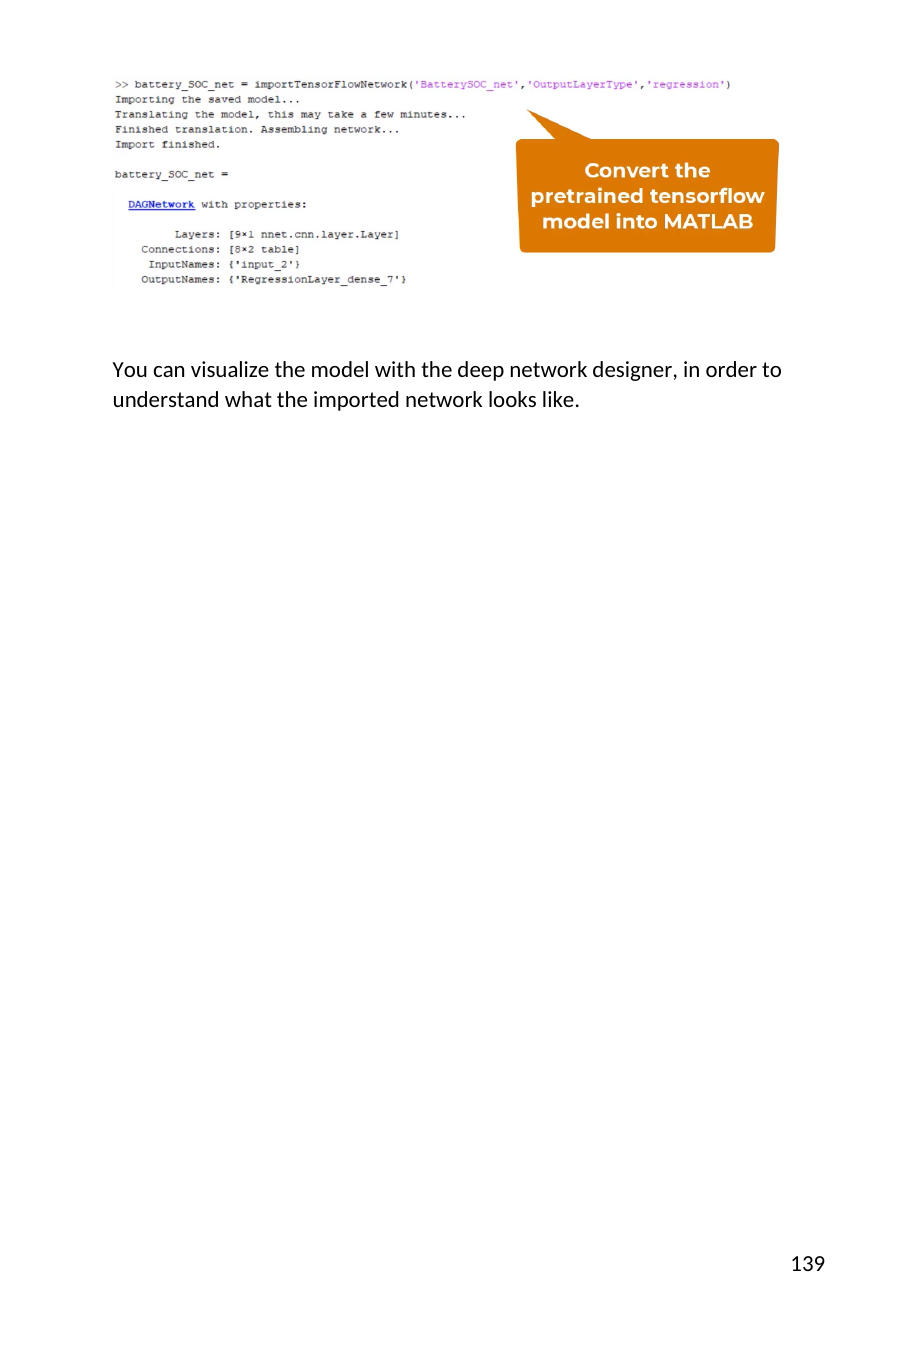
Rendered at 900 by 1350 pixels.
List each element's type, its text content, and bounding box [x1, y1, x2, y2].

text You can visualize the model with the deep network designer, in order to understand what the imported network looks like. [112, 355, 825, 414]
picture [112, 75, 783, 290]
